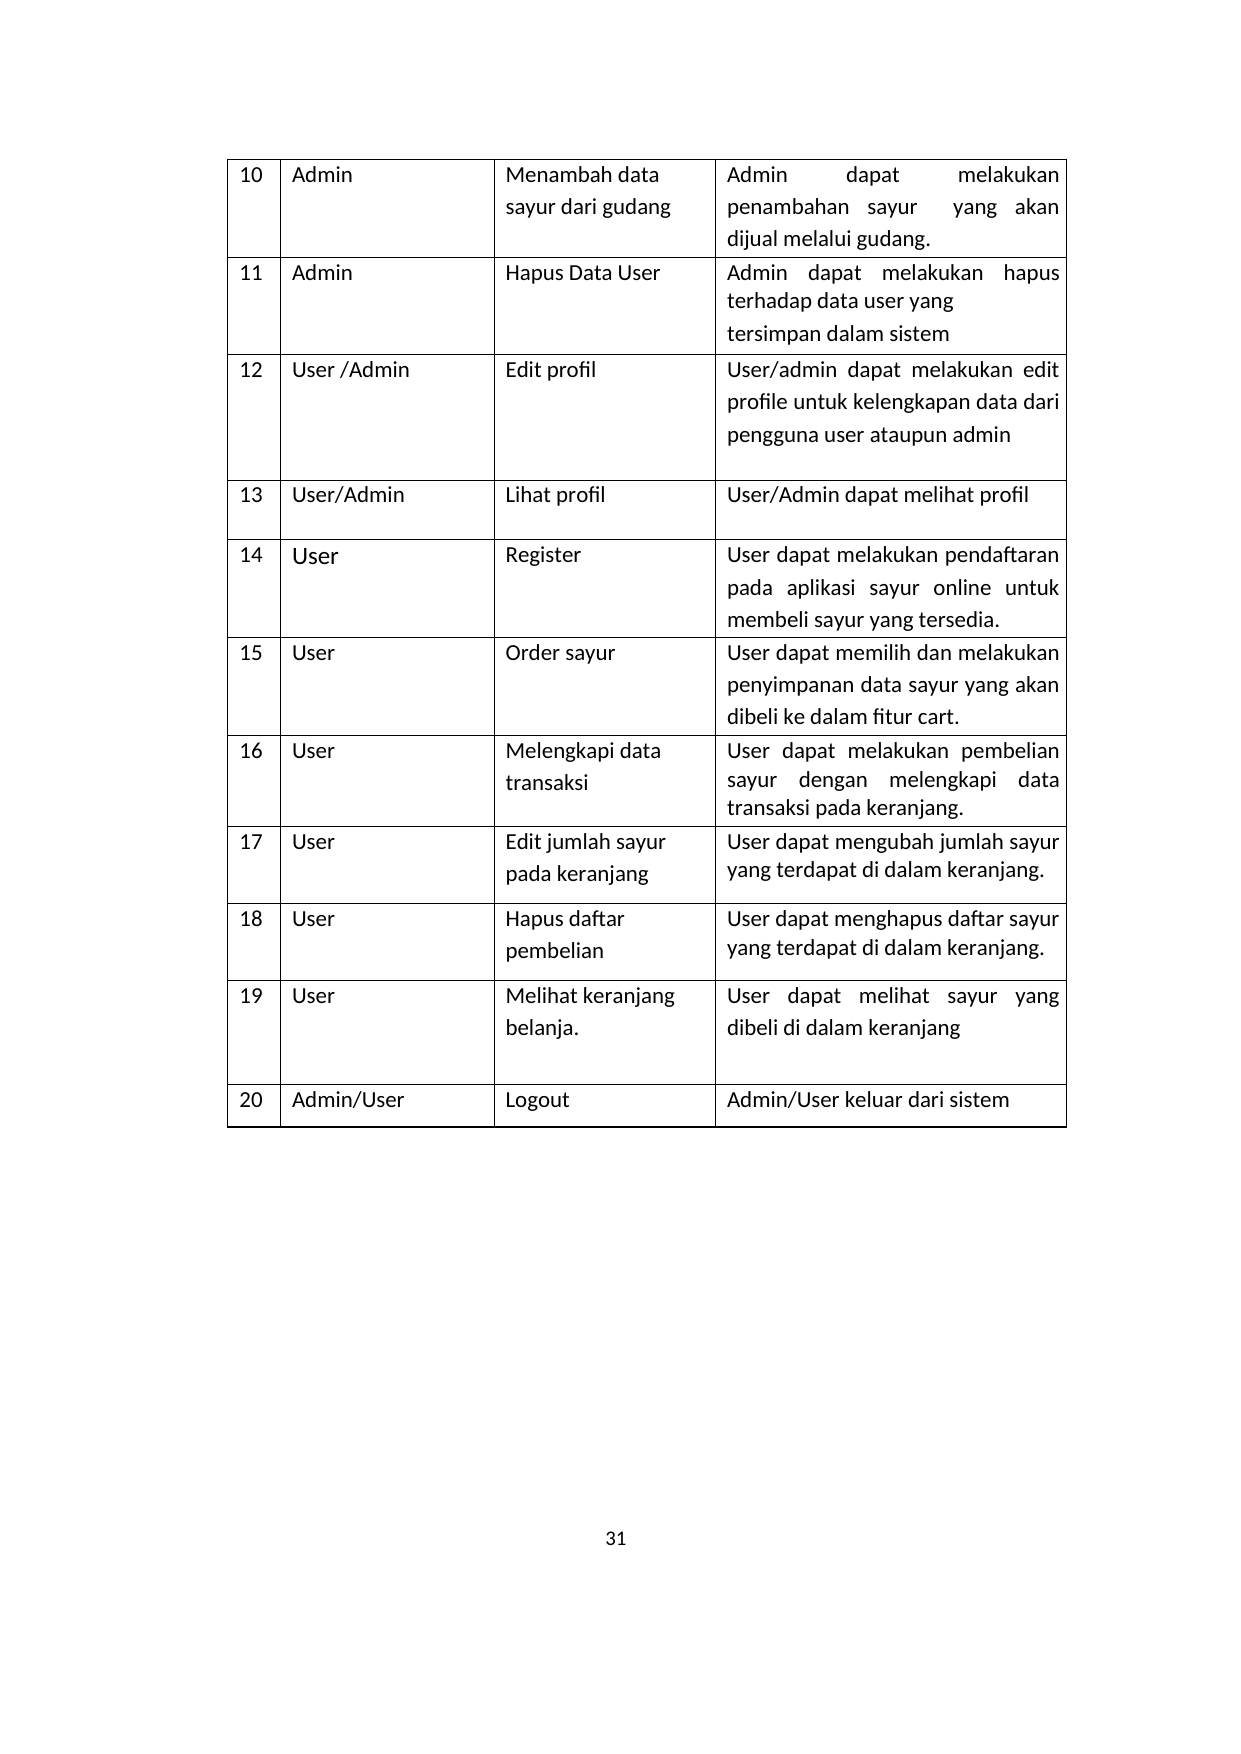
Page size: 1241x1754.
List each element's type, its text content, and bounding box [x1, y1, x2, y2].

table_cell 11 [228, 258, 280, 354]
table_cell 18 [228, 904, 280, 980]
table_cell Hapus Data User [495, 258, 715, 354]
table_cell 16 [228, 736, 280, 826]
table_cell 20 [228, 1085, 280, 1126]
table_cell 12 [228, 355, 280, 479]
table_cell User dapat melihat sayur yang dibeli di dalam keranjang [716, 981, 1066, 1084]
table_cell User [281, 736, 494, 826]
table_cell Admin/User keluar dari sistem [716, 1085, 1066, 1126]
table_cell Edit profil [495, 355, 715, 479]
table_cell User [281, 540, 494, 637]
table_cell User dapat memilih dan melakukan penyimpanan data sayur yang akan dibeli ke dalam fitur cart. [716, 638, 1066, 735]
table_cell Edit jumlah sayur pada keranjang [495, 827, 715, 903]
table_cell 19 [228, 981, 280, 1084]
table_cell Admin dapat melakukan penambahan sayur yang akan dijual melalui gudang. [716, 160, 1066, 257]
table_cell User dapat mengubah jumlah sayur yang terdapat di dalam keranjang. [716, 827, 1066, 903]
table_cell Melihat keranjang belanja. [495, 981, 715, 1084]
table_cell Register [495, 540, 715, 637]
table_cell Menambah data sayur dari gudang [495, 160, 715, 257]
table_cell User [281, 904, 494, 980]
table_cell User dapat melakukan pembelian sayur dengan melengkapi data transaksi pada keranjang. [716, 736, 1066, 826]
table_cell User [281, 638, 494, 735]
table_cell Melengkapi data transaksi [495, 736, 715, 826]
table_cell Lihat profil [495, 481, 715, 539]
table_cell Admin dapat melakukan hapus terhadap data user yang tersimpan dalam sistem [716, 258, 1066, 354]
table_cell 15 [228, 638, 280, 735]
table_cell Logout [495, 1085, 715, 1126]
table_cell User [281, 981, 494, 1084]
table_cell User dapat melakukan pendaftaran pada aplikasi sayur online untuk membeli sayur yang tersedia. [716, 540, 1066, 637]
table_cell User/Admin dapat melihat profil [716, 481, 1066, 539]
table_cell Admin [281, 258, 494, 354]
table_cell User/Admin [281, 481, 494, 539]
table_cell 10 [228, 160, 280, 257]
table_cell Admin/User [281, 1085, 494, 1126]
table_cell Admin [281, 160, 494, 257]
table_cell User/admin dapat melakukan edit profile untuk kelengkapan data dari pengguna user ataupun admin [716, 355, 1066, 479]
table_cell 14 [228, 540, 280, 637]
table_cell User dapat menghapus daftar sayur yang terdapat di dalam keranjang. [716, 904, 1066, 980]
table_cell User /Admin [281, 355, 494, 479]
table_cell Hapus daftar pembelian [495, 904, 715, 980]
table_cell User [281, 827, 494, 903]
table_cell 17 [228, 827, 280, 903]
table_cell 13 [228, 481, 280, 539]
table_cell Order sayur [495, 638, 715, 735]
